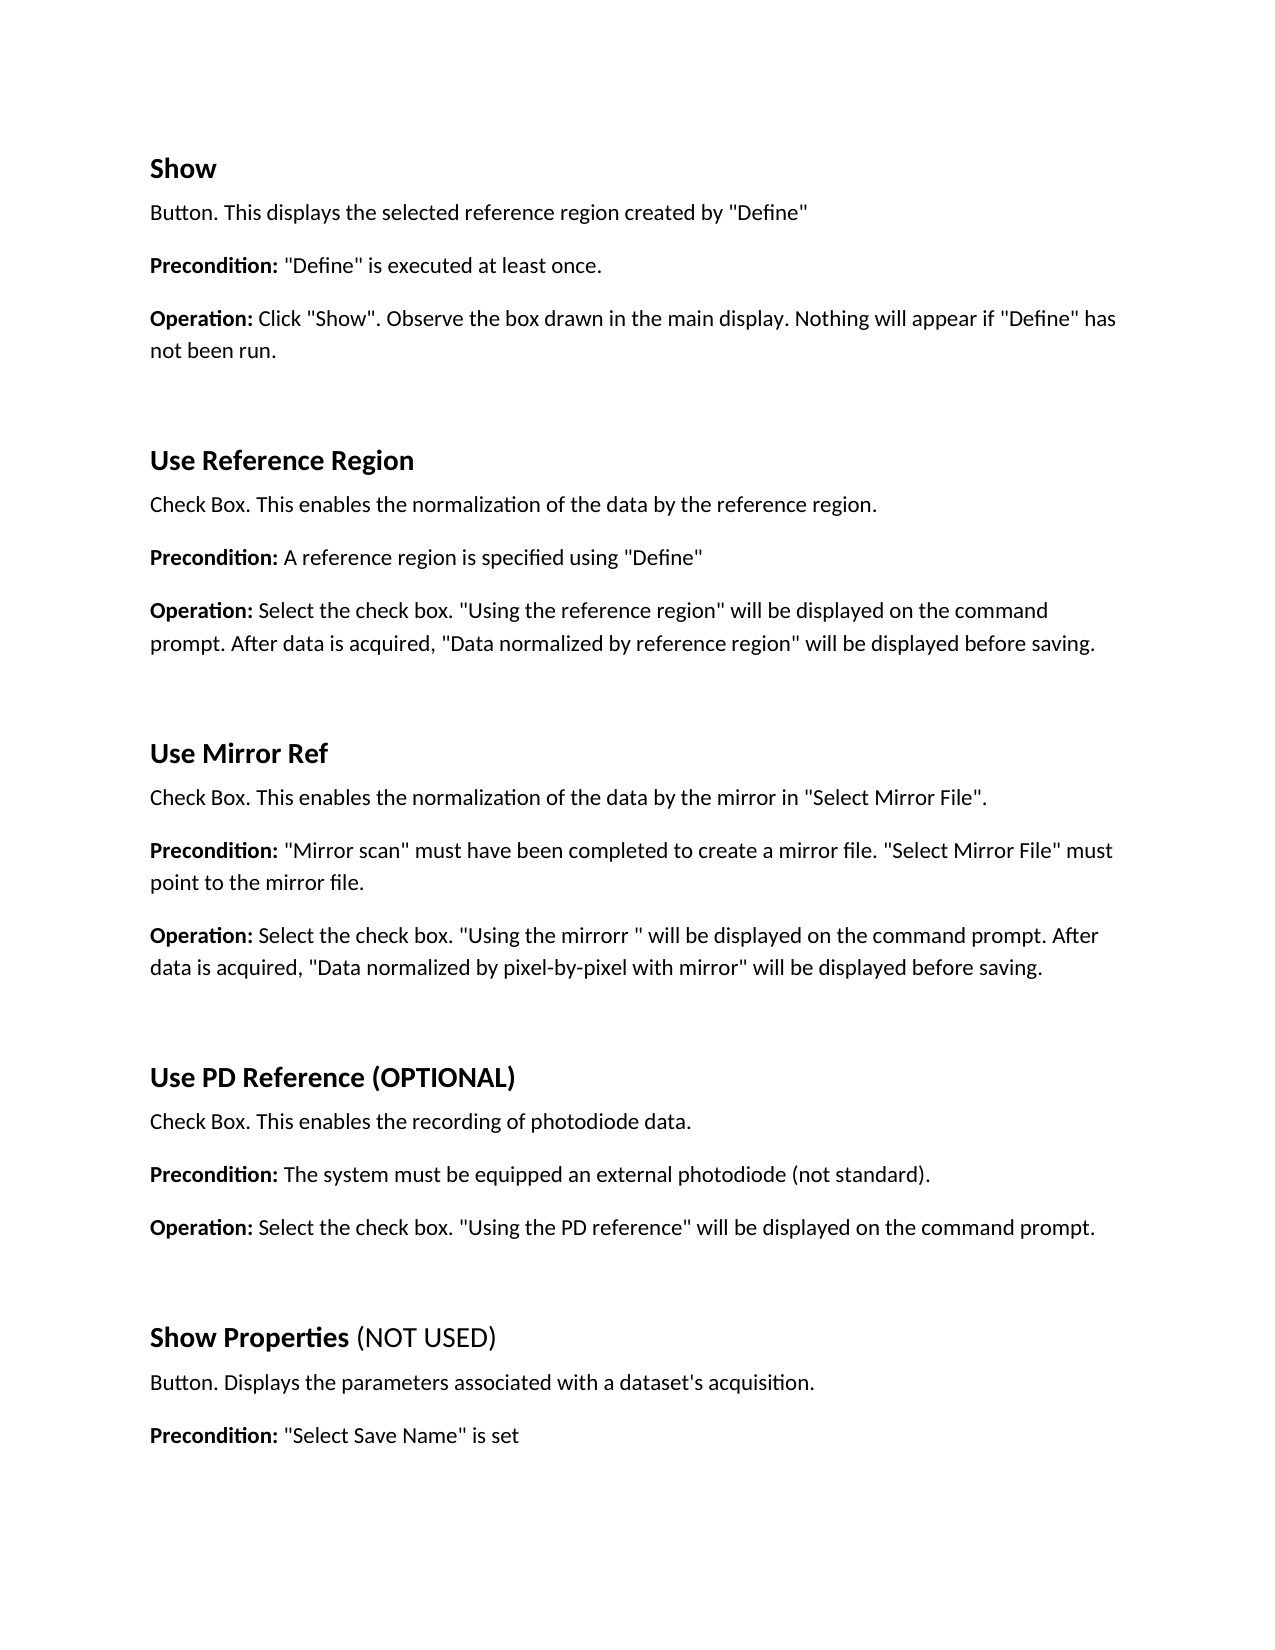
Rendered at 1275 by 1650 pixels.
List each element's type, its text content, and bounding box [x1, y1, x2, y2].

text Use Mirror Ref [150, 735, 1125, 770]
text Operation: Select the check box. "Using the reference region" will be displayed on the command prompt. After data is acquired, "Data normalized by reference region" will be displayed before saving. [150, 597, 1125, 657]
text Use PD Reference (OPTIONAL) [150, 1059, 1125, 1095]
text Operation: Select the check box. "Using the mirrorr " will be displayed on the command prompt. After data is acquired, "Data normalized by pixel-by-pixel with mirror" will be displayed before saving. [150, 921, 1125, 981]
text Precondition: A reference region is specified using "Define" [150, 543, 1125, 572]
text Operation: Click "Show". Observe the box drawn in the main display. Nothing will appear if "Define" has not been run. [150, 304, 1125, 364]
text Precondition: The system must be equipped an external photodiode (not standard). [150, 1161, 1125, 1188]
text Button. Displays the parameters associated with a dataset's acquisition. [150, 1368, 1125, 1396]
text Precondition: "Mirror scan" must have been completed to create a mirror file. "Select Mirror File" must point to the mirror file. [150, 836, 1125, 896]
text Button. This displays the selected reference region created by "Define" [150, 198, 1125, 226]
text Check Box. This enables the normalization of the data by the mirror in "Select Mirror File". [150, 783, 1125, 811]
text Use Reference Region [150, 442, 1125, 478]
text Operation: Select the check box. "Using the PD reference" will be displayed on the command prompt. [150, 1213, 1125, 1242]
text Show [150, 150, 1125, 186]
text Check Box. This enables the normalization of the data by the reference region. [150, 491, 1125, 518]
text Precondition: "Define" is executed at least once. [150, 251, 1125, 279]
text Precondition: "Select Save Name" is set [150, 1421, 1125, 1449]
text Check Box. This enables the recording of photodiode data. [150, 1107, 1125, 1136]
text Show Properties (NOT USED) [150, 1319, 1125, 1355]
